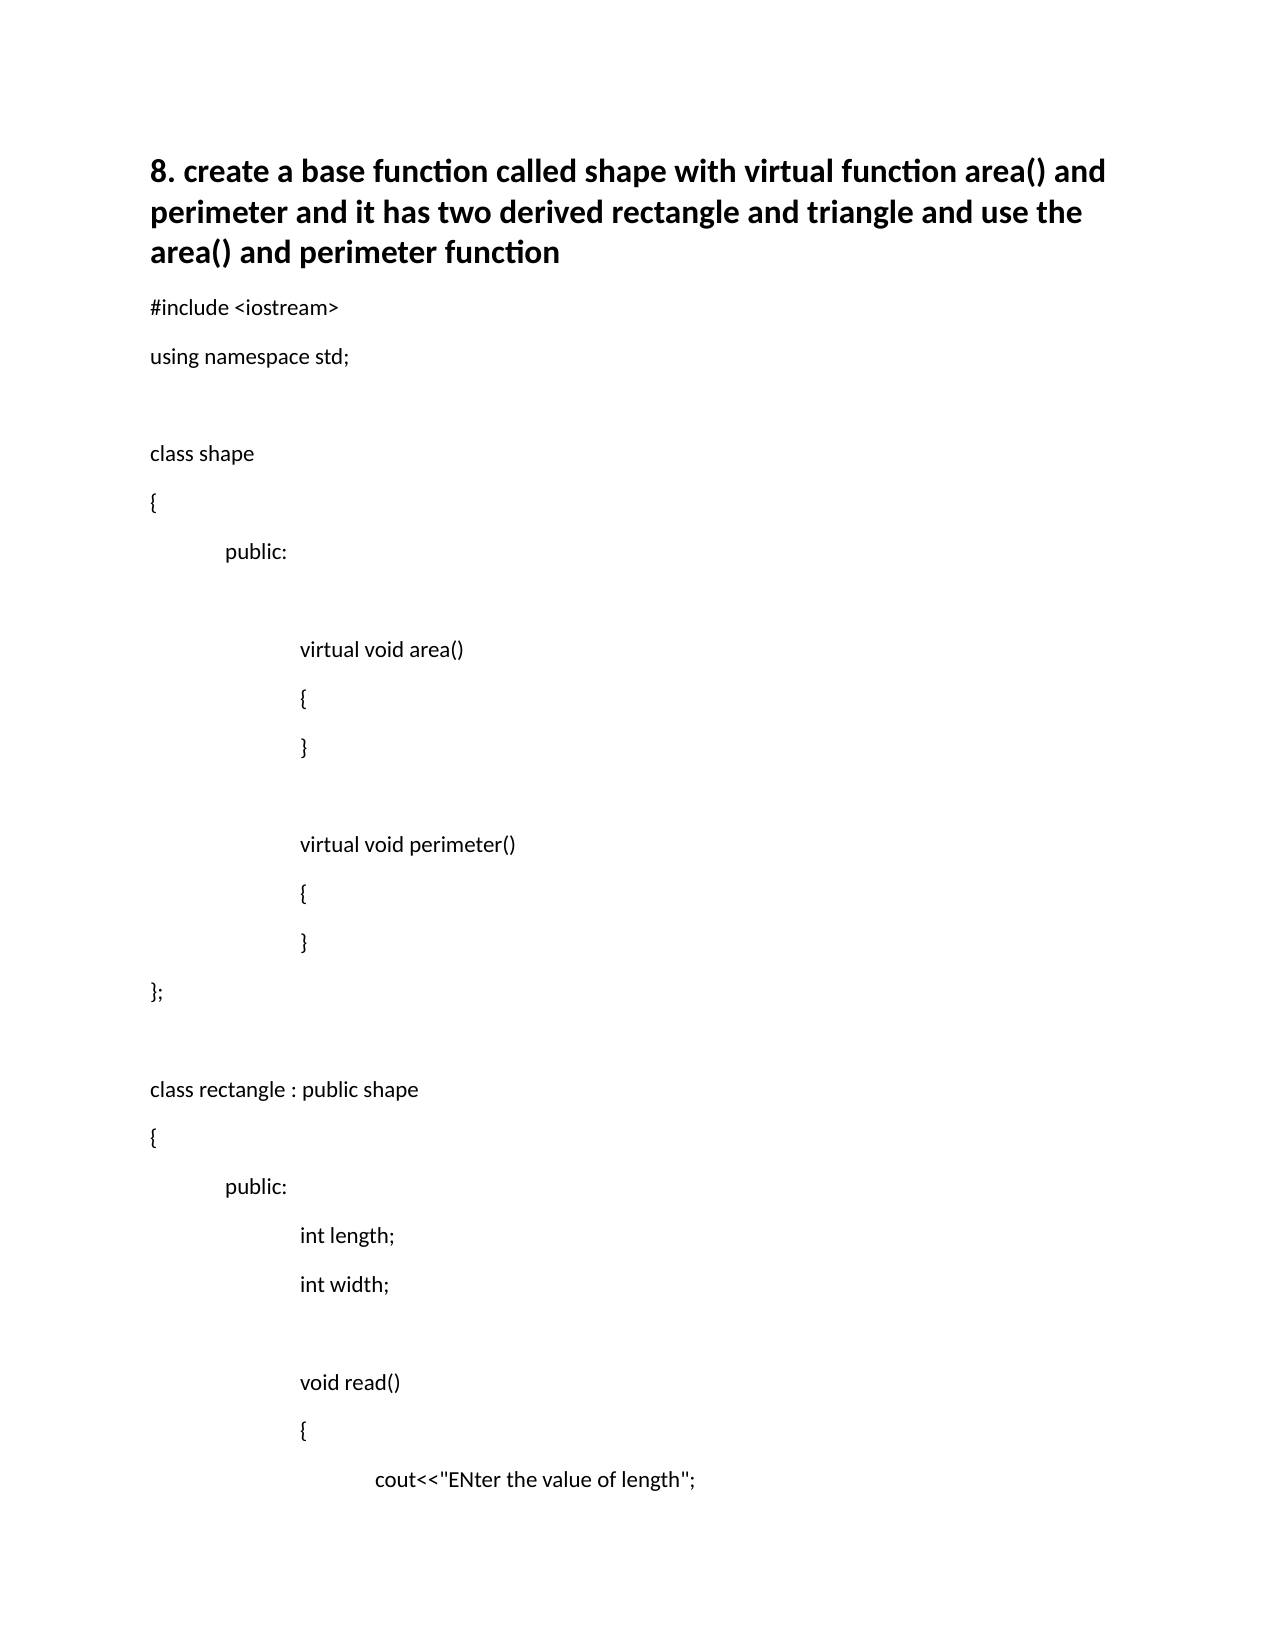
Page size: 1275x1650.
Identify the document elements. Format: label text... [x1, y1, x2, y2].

text public: [150, 1172, 1125, 1200]
text void read() [150, 1368, 1125, 1396]
text { [150, 1123, 1125, 1152]
text { [150, 684, 1125, 712]
text } [150, 733, 1125, 761]
text { [150, 1417, 1125, 1445]
text virtual void area() [150, 635, 1125, 663]
text class shape [150, 439, 1125, 468]
text using namespace std; [150, 342, 1125, 370]
text } [150, 928, 1125, 956]
text { [150, 879, 1125, 907]
text class rectangle : public shape [150, 1075, 1125, 1103]
text virtual void perimeter() [150, 830, 1125, 858]
text public: [150, 537, 1125, 565]
text }; [150, 977, 1125, 1005]
text int width; [150, 1270, 1125, 1298]
text #include <iostream> [150, 293, 1125, 321]
text cout<<"ENter the value of length"; [150, 1466, 1125, 1493]
text { [150, 488, 1125, 516]
text 8. create a base function called shape with virtual function area() and perimeter and it has two derived rectangle and triangle and use the area() and perimeter function [150, 150, 1125, 272]
text int length; [150, 1221, 1125, 1249]
